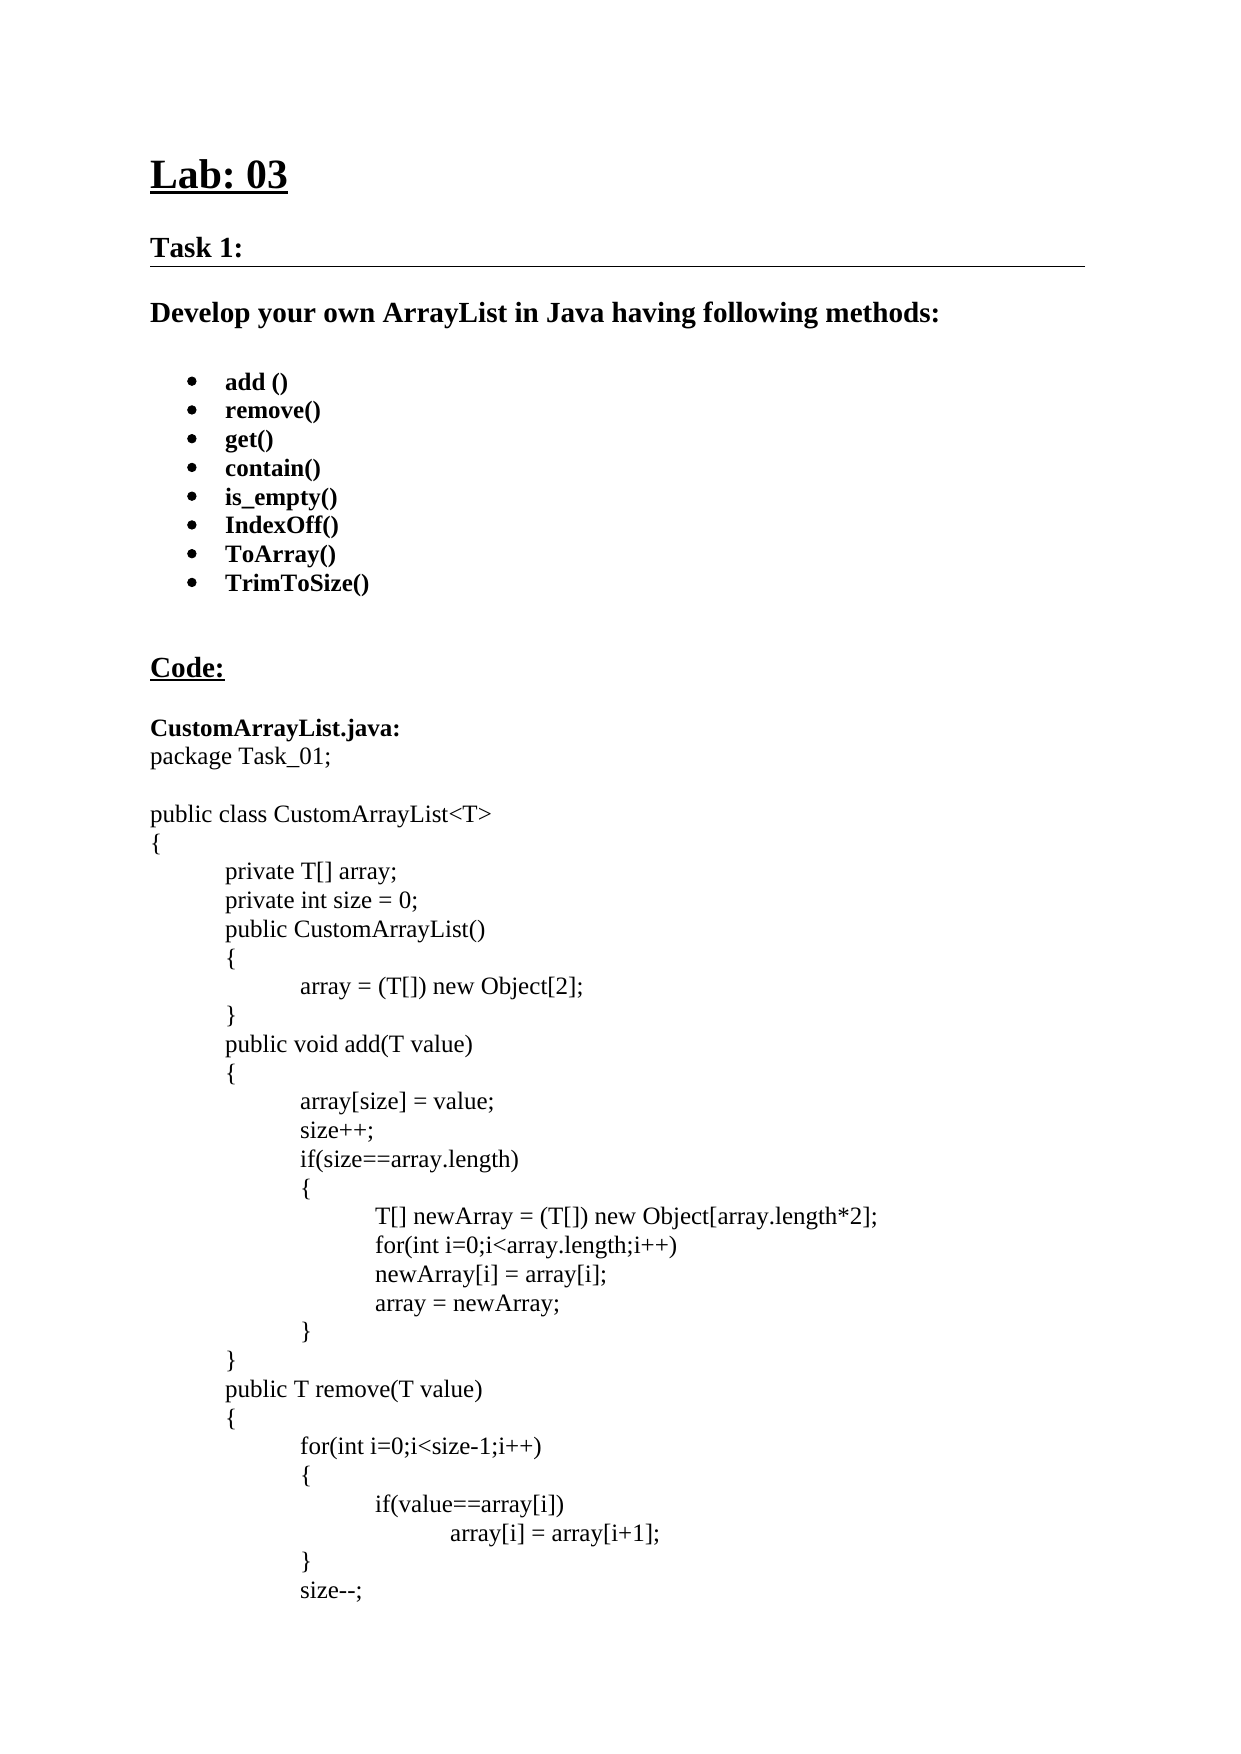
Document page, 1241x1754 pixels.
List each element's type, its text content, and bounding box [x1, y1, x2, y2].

text Code: [150, 650, 1090, 684]
list remove() [187, 395, 1090, 424]
list contain() [187, 453, 1090, 482]
text { [150, 1403, 1090, 1431]
text public void add(T value) [150, 1029, 1090, 1058]
list ToArray() [187, 539, 1090, 568]
text if(value==array[i]) [150, 1489, 1090, 1518]
list add () [187, 367, 1090, 395]
text T[] newArray = (T[]) new Object[array.length*2]; [150, 1201, 1090, 1230]
text public CustomArrayList() [150, 914, 1090, 943]
text } [150, 1316, 1090, 1345]
list TrimToSize() [187, 568, 1090, 597]
text array = newArray; [150, 1288, 1090, 1316]
list is_empty() [187, 482, 1090, 510]
text { [150, 1058, 1090, 1086]
text size++; [150, 1115, 1090, 1144]
text CustomArrayList.java: [150, 713, 1090, 741]
text { [150, 1460, 1090, 1489]
text Develop your own ArrayList in Java having following methods: [150, 292, 1085, 367]
text array[i] = array[i+1]; [150, 1518, 1090, 1546]
list get() [187, 424, 1090, 453]
text } [150, 1000, 1090, 1029]
text package Task_01; [150, 741, 1090, 770]
text for(int i=0;i<size-1;i++) [150, 1431, 1090, 1460]
text { [150, 828, 1090, 856]
text size--; [150, 1575, 1090, 1604]
text private int size = 0; [150, 885, 1090, 914]
text if(size==array.length) [150, 1144, 1090, 1173]
text for(int i=0;i<array.length;i++) [150, 1230, 1090, 1259]
text Lab: 03 [150, 150, 1090, 198]
text } [150, 1546, 1090, 1575]
text Task 1: [150, 226, 1085, 266]
text { [150, 943, 1090, 971]
text private T[] array; [150, 856, 1090, 885]
text array = (T[]) new Object[2]; [150, 971, 1090, 1000]
text public T remove(T value) [150, 1374, 1090, 1403]
text } [150, 1345, 1090, 1374]
text public class CustomArrayList<T> [150, 799, 1090, 828]
text array[size] = value; [150, 1086, 1090, 1115]
text { [150, 1173, 1090, 1201]
list IndexOff() [187, 510, 1090, 539]
text newArray[i] = array[i]; [150, 1259, 1090, 1288]
